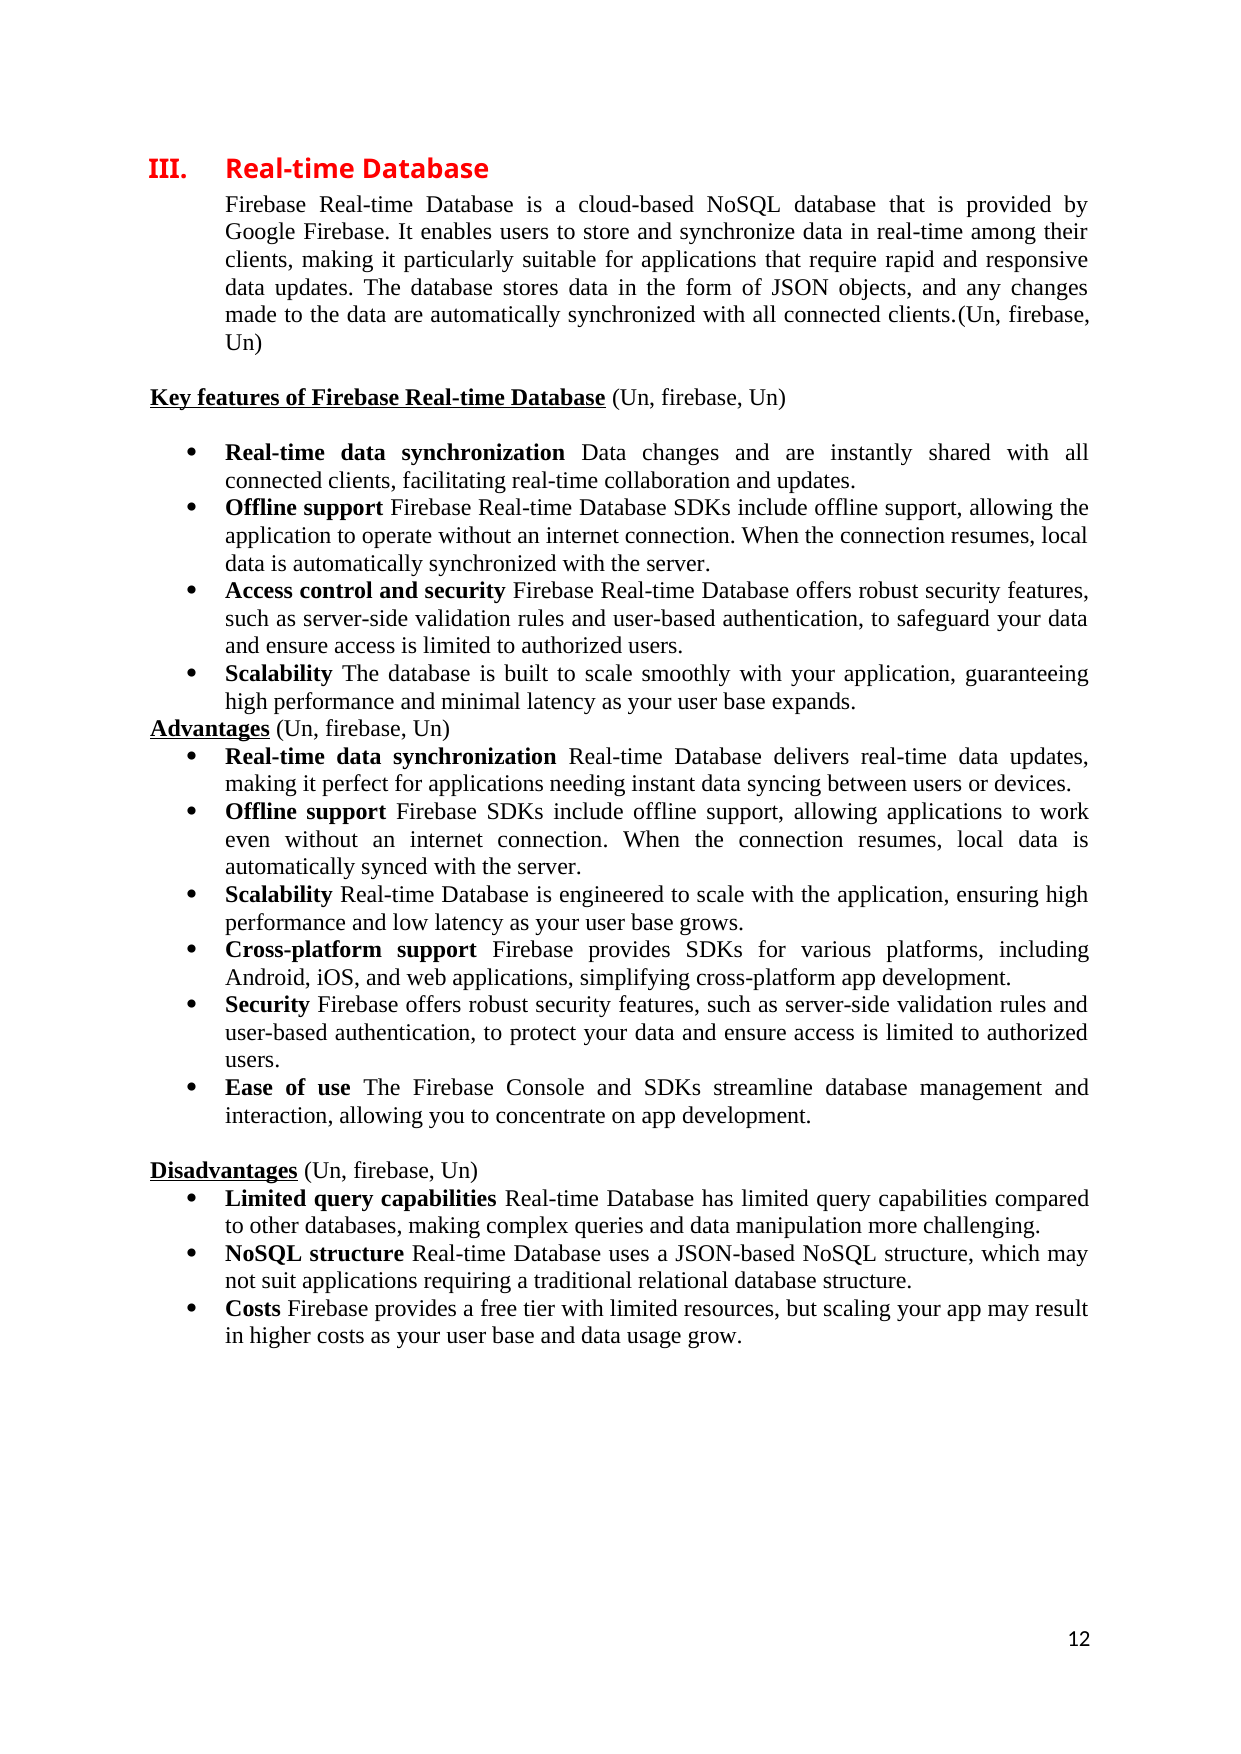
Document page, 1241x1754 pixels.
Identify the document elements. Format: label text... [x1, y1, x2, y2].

list Offline support Firebase Real-time Database SDKs include offline support, allowing the application to operate without an internet connection. When the connection resumes, local data is automatically synchronized with the server. [187, 493, 1090, 576]
list NoSQL structure Real-time Database uses a JSON-based NoSQL structure, which may not suit applications requiring a traditional relational database structure. [187, 1239, 1090, 1294]
text Disadvantages [150, 1156, 1090, 1183]
list Offline support Firebase SDKs include offline support, allowing applications to work even without an internet connection. When the connection resumes, local data is automatically synced with the server. [187, 797, 1090, 880]
list Firebase Real-time Database is a cloud-based NoSQL database that is provided by Google Firebase. It enables users to store and synchronize data in real-time among their clients, making it particularly suitable for applications that require rapid and responsive data updates. The database stores data in the form of JSON objects, and any changes made to the data are automatically synchronized with all connected clients. [225, 190, 1090, 355]
list Cross-platform support Firebase provides SDKs for various platforms, including Android, iOS, and web applications, simplifying cross-platform app development. [187, 935, 1090, 990]
list Security Firebase offers robust security features, such as server-side validation rules and user-based authentication, to protect your data and ensure access is limited to authorized users. [187, 990, 1090, 1073]
list Scalability The database is built to scale smoothly with your application, guaranteeing high performance and minimal latency as your user base expands. [187, 659, 1090, 714]
text Advantages [150, 714, 1090, 742]
list Real-time data synchronization Data changes and are instantly shared with all connected clients, facilitating real-time collaboration and updates. [187, 438, 1090, 493]
list Scalability Real-time Database is engineered to scale with the application, ensuring high performance and low latency as your user base grows. [187, 880, 1090, 935]
list Ease of use The Firebase Console and SDKs streamline database management and interaction, allowing you to concentrate on app development. [187, 1073, 1090, 1128]
list Real-time data synchronization Real-time Database delivers real-time data updates, making it perfect for applications needing instant data syncing between users or devices. [187, 742, 1090, 797]
subtitle Real-time Database [187, 150, 1090, 187]
list Costs Firebase provides a free tier with limited resources, but scaling your app may result in higher costs as your user base and data usage grow. [187, 1294, 1090, 1349]
list Limited query capabilities Real-time Database has limited query capabilities compared to other databases, making complex queries and data manipulation more challenging. [187, 1183, 1090, 1239]
list Access control and security Firebase Real-time Database offers robust security features, such as server-side validation rules and user-based authentication, to safeguard your data and ensure access is limited to authorized users. [187, 576, 1090, 659]
text Key features of Firebase Real-time Database [150, 383, 1090, 411]
